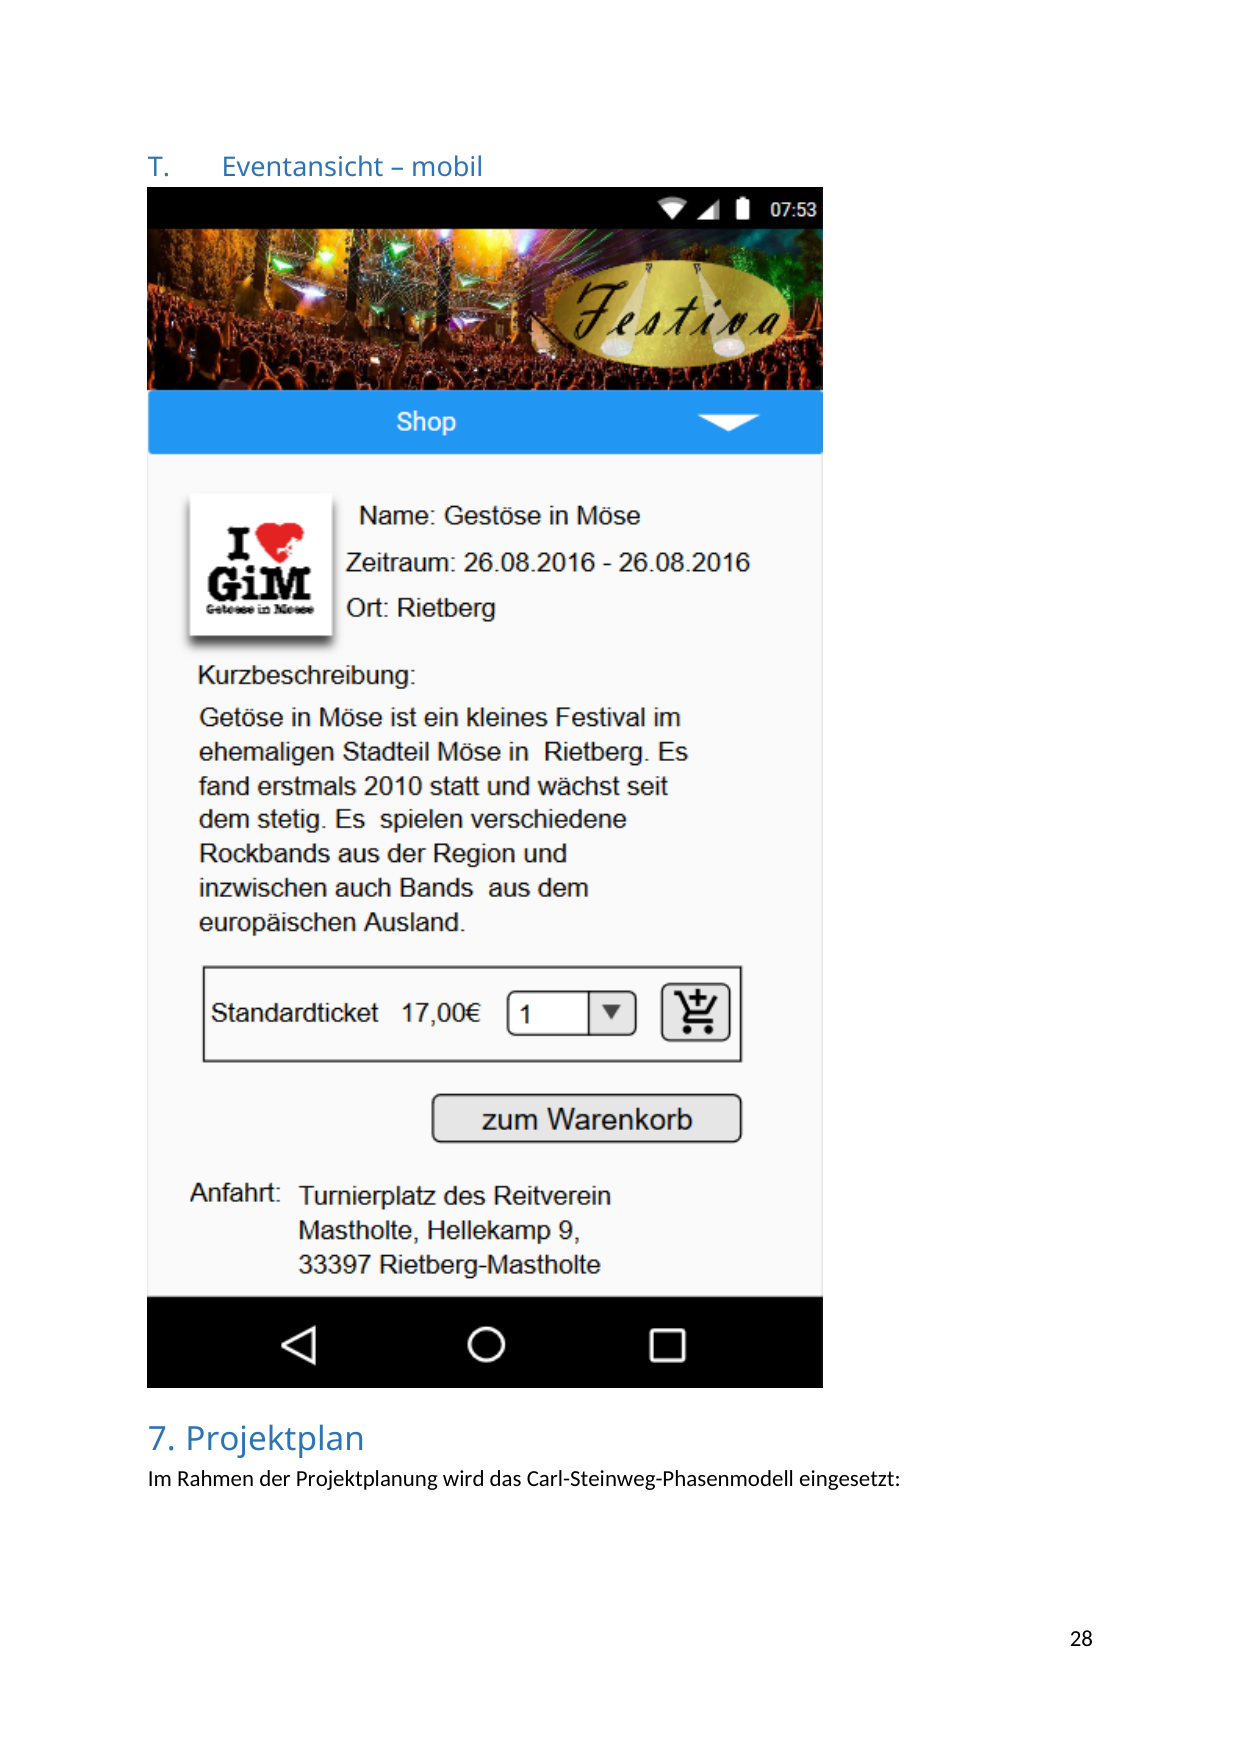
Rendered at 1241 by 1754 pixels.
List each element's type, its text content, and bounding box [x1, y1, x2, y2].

subtitle Eventansicht – mobil [148, 148, 1093, 184]
text Im Rahmen der Projektplanung wird das Carl-Steinweg-Phasenmodell eingesetzt: [148, 1464, 1093, 1492]
subtitle Projektplan [148, 1415, 1093, 1460]
picture [147, 187, 823, 1388]
